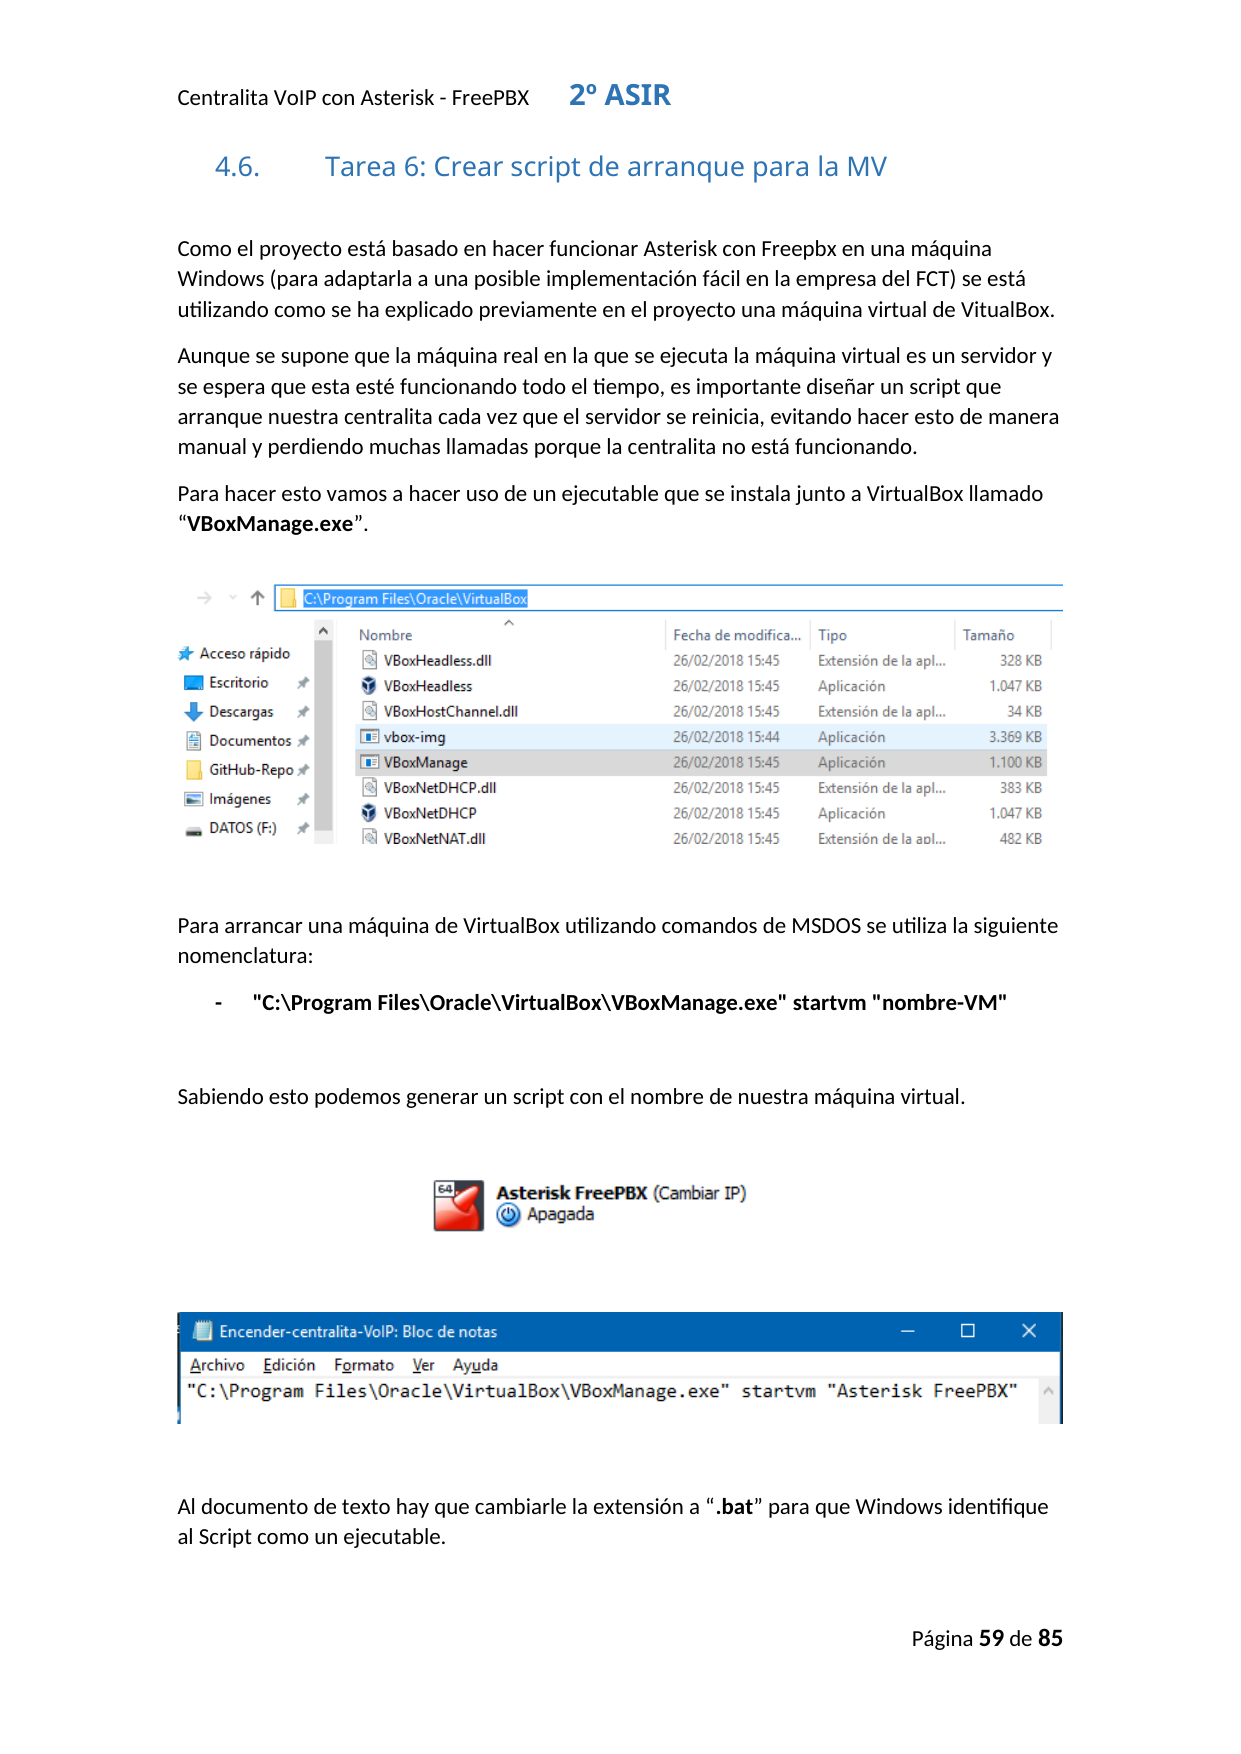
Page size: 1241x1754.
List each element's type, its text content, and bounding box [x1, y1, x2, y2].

text Para hacer esto vamos a hacer uso de un ejecutable que se instala junto a VirtualBox llamado “VBoxManage.exe”. [177, 479, 1063, 537]
picture [177, 582, 1063, 844]
text Al documento de texto hay que cambiarle la extensión a “.bat” para que Windows identifique al Script como un ejecutable. [177, 1492, 1063, 1550]
text Aunque se supone que la máquina real en la que se ejecuta la máquina virtual es un servidor y se espera que esta esté funcionando todo el tiempo, es importante diseñar un script que arranque nuestra centralita cada vez que el servidor se reinicia, evitando hacer esto de manera manual y perdiendo muchas llamadas porque la centralita no está funcionando. [177, 342, 1063, 460]
text Para arrancar una máquina de VirtualBox utilizando comandos de MSDOS se utiliza la siguiente nomenclatura: [177, 911, 1063, 969]
text Sabiendo esto podemos generar un script con el nombre de nuestra máquina virtual. [177, 1082, 1063, 1110]
picture [177, 1312, 1063, 1424]
picture [431, 1171, 779, 1241]
list "C:\Program Files\Oracle\VirtualBox\VBoxManage.exe" startvm "nombre-VM" [215, 988, 1063, 1016]
subtitle Tarea 6: Crear script de arranque para la MV [215, 148, 1063, 184]
text Como el proyecto está basado en hacer funcionar Asterisk con Freepbx en una máquina Windows (para adaptarla a una posible implementación fácil en la empresa del FCT) se está utilizando como se ha explicado previamente en el proyecto una máquina virtual de VitualBox. [177, 234, 1063, 323]
